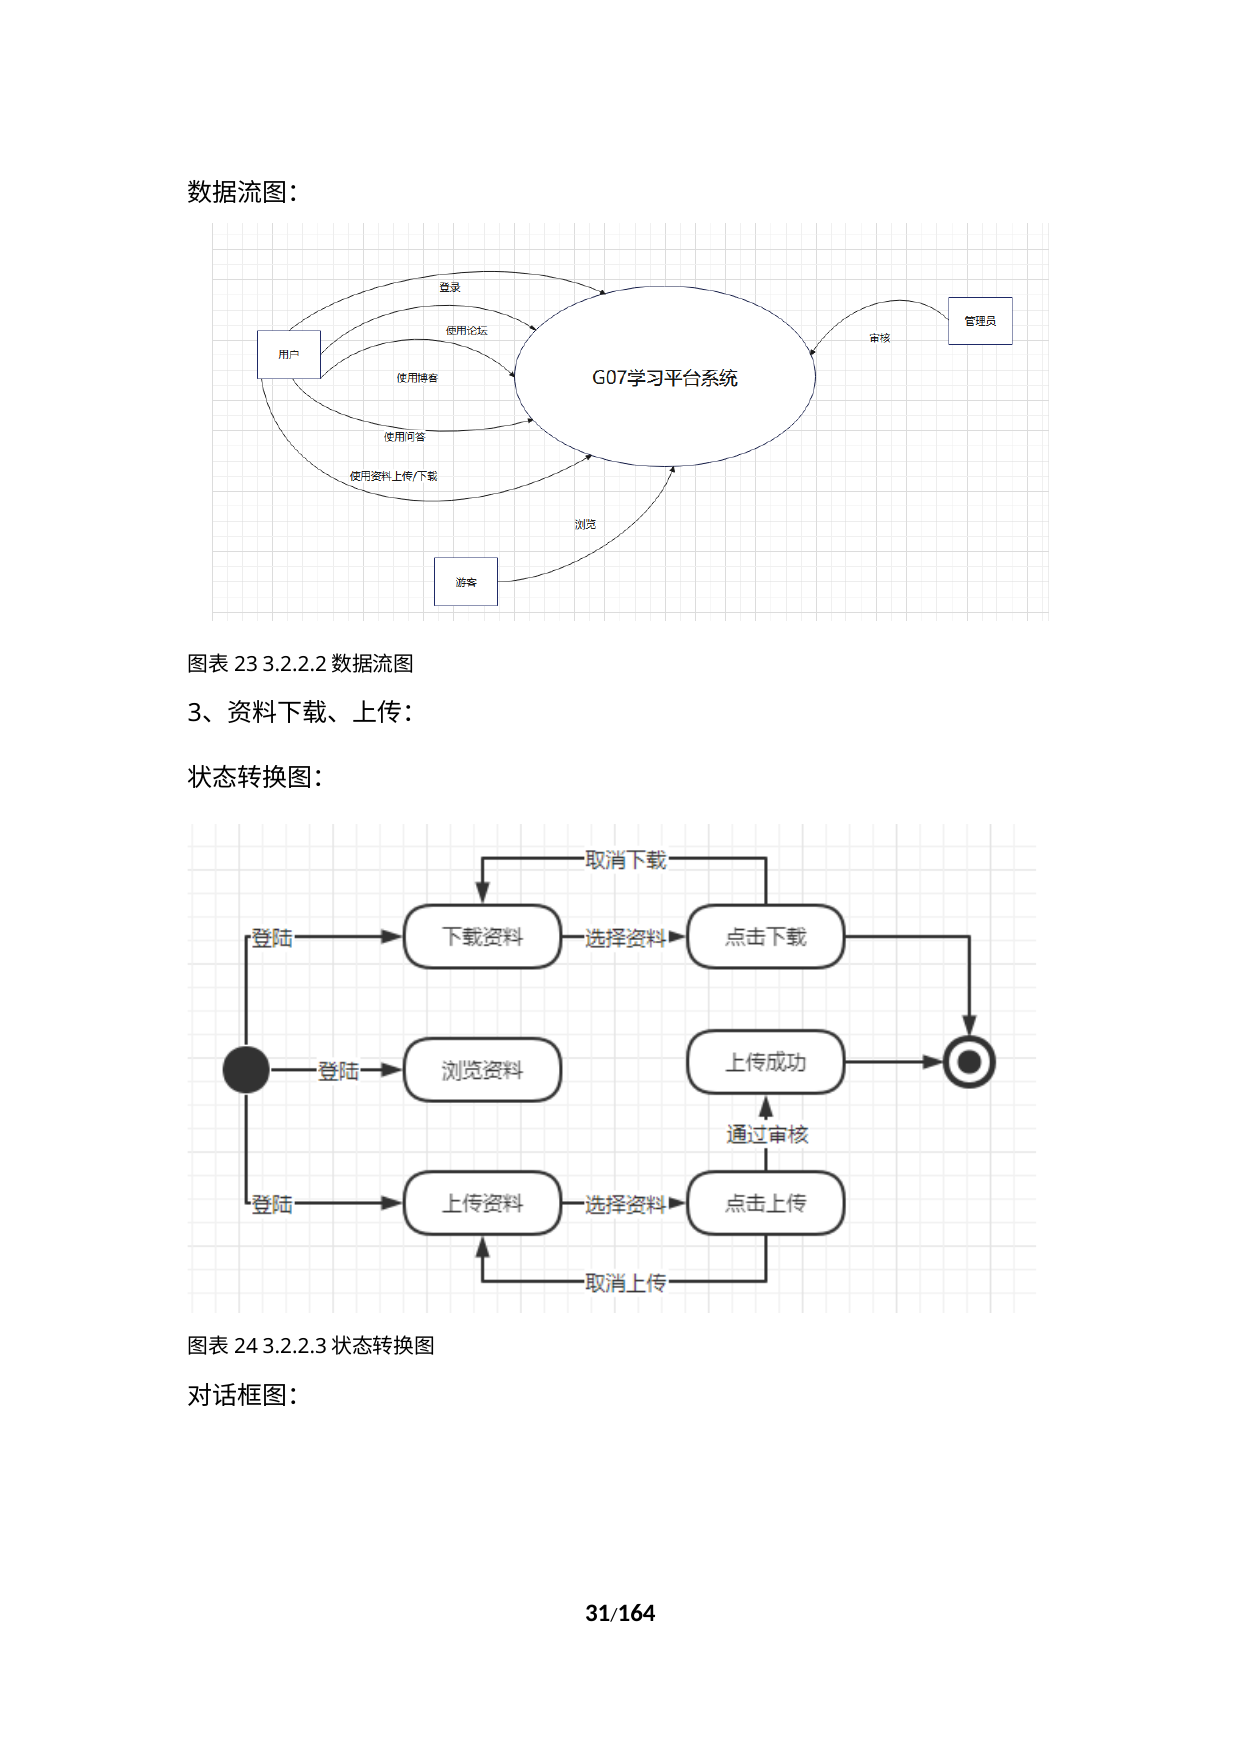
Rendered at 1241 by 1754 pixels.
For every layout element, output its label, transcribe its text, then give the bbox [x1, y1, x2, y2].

text 对话框图： [187, 1361, 1053, 1426]
text 图表 24 3.2.2.3状态转换图 [187, 1328, 1053, 1361]
text 3、资料下载、上传： [187, 678, 1053, 743]
picture [187, 223, 1052, 621]
text 数据流图： [187, 158, 1053, 223]
text 图表 23 3.2.2.2数据流图 [187, 646, 1053, 678]
text 状态转换图： [187, 743, 1053, 1328]
